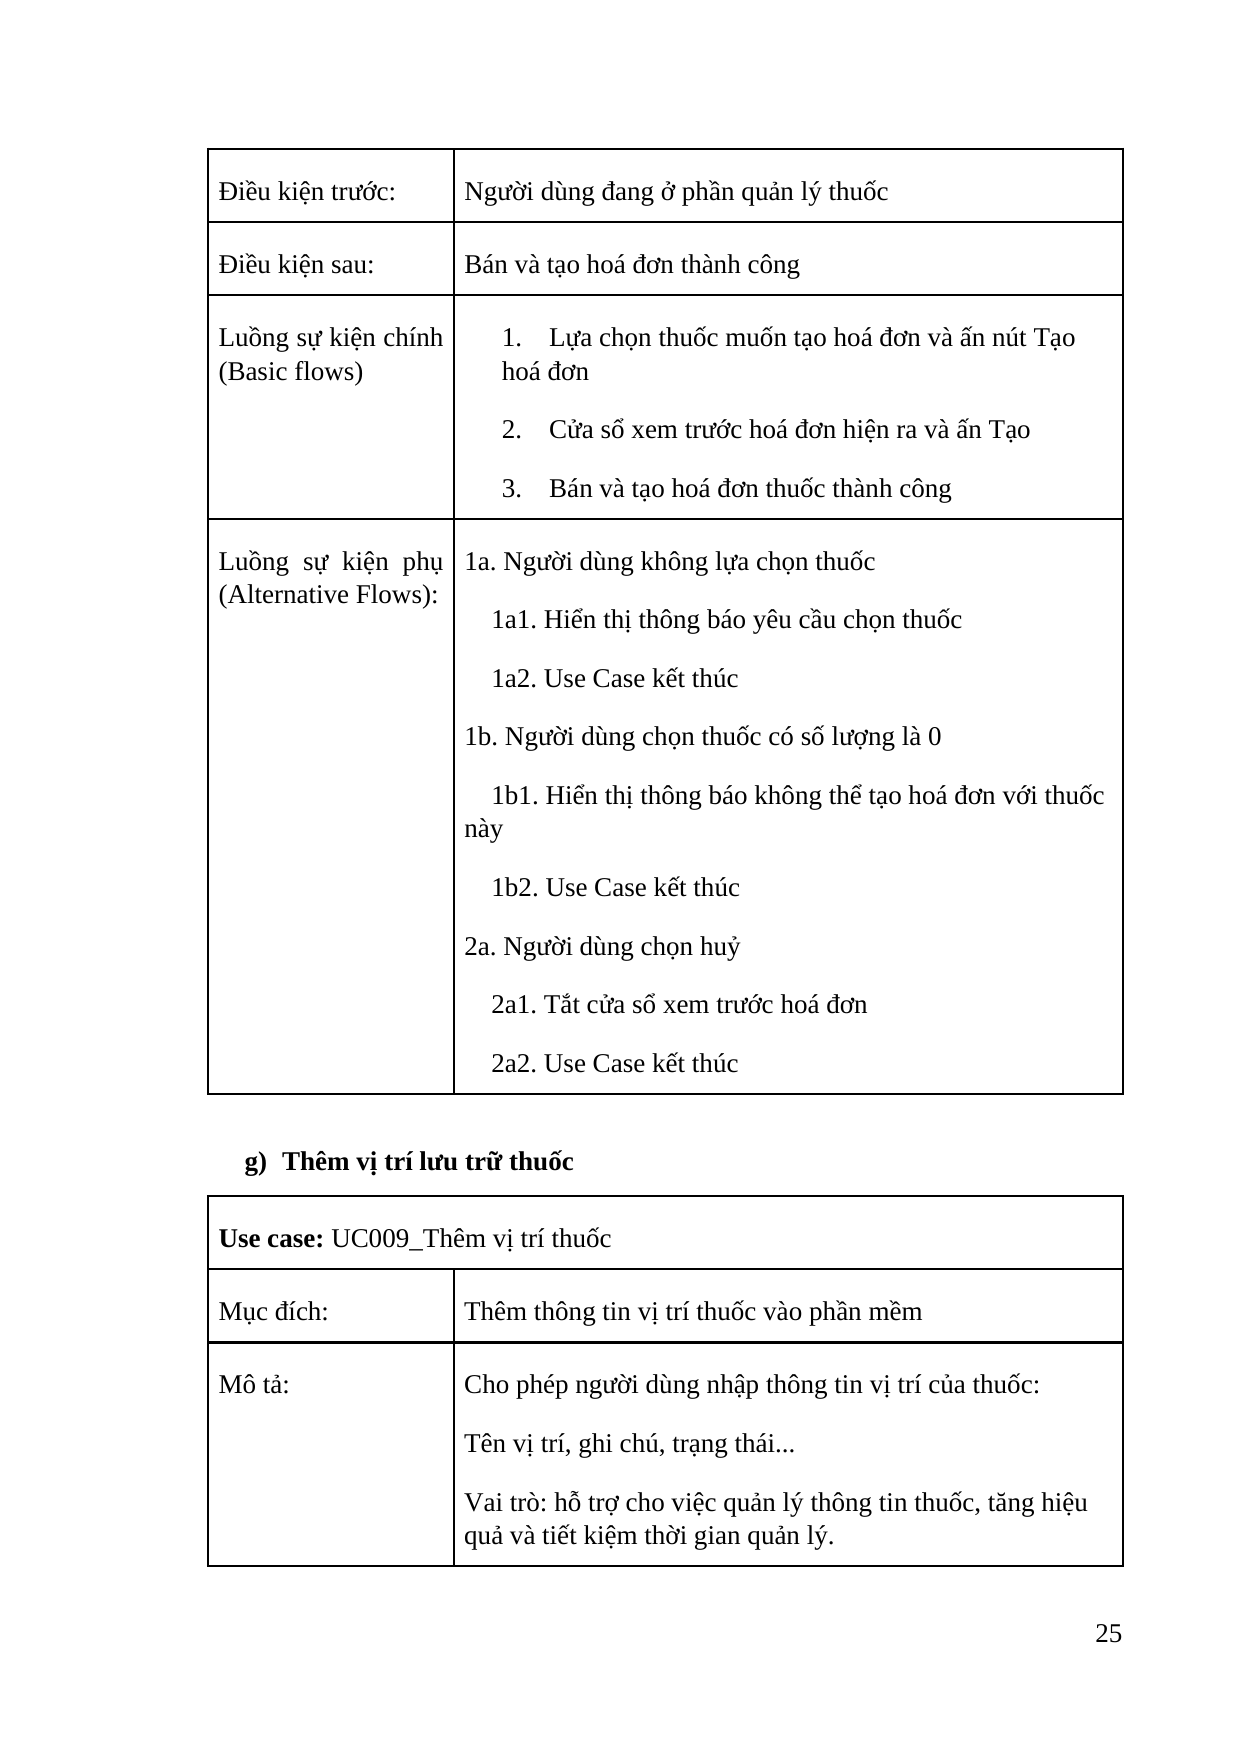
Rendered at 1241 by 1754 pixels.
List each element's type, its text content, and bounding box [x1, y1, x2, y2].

table_cell Luồng sự kiện chính (Basic flows) [209, 296, 453, 518]
table_header Use case: UC009_Thêm vị trí thuốc [209, 1197, 1122, 1268]
table_cell Điều kiện trước: [209, 150, 453, 221]
table_cell Bán và tạo hoá đơn thành công [455, 223, 1122, 294]
table_cell Điều kiện sau: [209, 223, 453, 294]
table_cell Mô tả: [209, 1344, 453, 1565]
table_cell Cho phép người dùng nhập thông tin vị trí của thuốc: Tên vị trí, ghi chú, trạng thái... Vai trò: hỗ trợ cho việc quản lý thông tin thuốc, tăng hiệu quả và tiết kiệm thời gian quản lý. [455, 1344, 1122, 1565]
table_cell Mục đích: [209, 1270, 453, 1341]
table_cell Luồng sự kiện phụ (Alternative Flows): [209, 520, 453, 1093]
table_cell 1. Lựa chọn thuốc muốn tạo hoá đơn và ấn nút Tạo hoá đơn 2. Cửa sổ xem trước hoá đơn hiện ra và ấn Tạo 3. Bán và tạo hoá đơn thuốc thành công [455, 296, 1122, 518]
table_cell 1a. Người dùng không lựa chọn thuốc 1a1. Hiển thị thông báo yêu cầu chọn thuốc 1a2. Use Case kết thúc 1b. Người dùng chọn thuốc có số lượng là 0 1b1. Hiển thị thông báo không thể tạo hoá đơn với thuốc này 1b2. Use Case kết thúc 2a. Người dùng chọn huỷ 2a1. Tắt cửa sổ xem trước hoá đơn 2a2. Use Case kết thúc [455, 520, 1122, 1093]
list Thêm vị trí lưu trữ thuốc [244, 1145, 1122, 1176]
table_cell Thêm thông tin vị trí thuốc vào phần mềm [455, 1270, 1122, 1341]
table_cell Người dùng đang ở phần quản lý thuốc [455, 150, 1122, 221]
